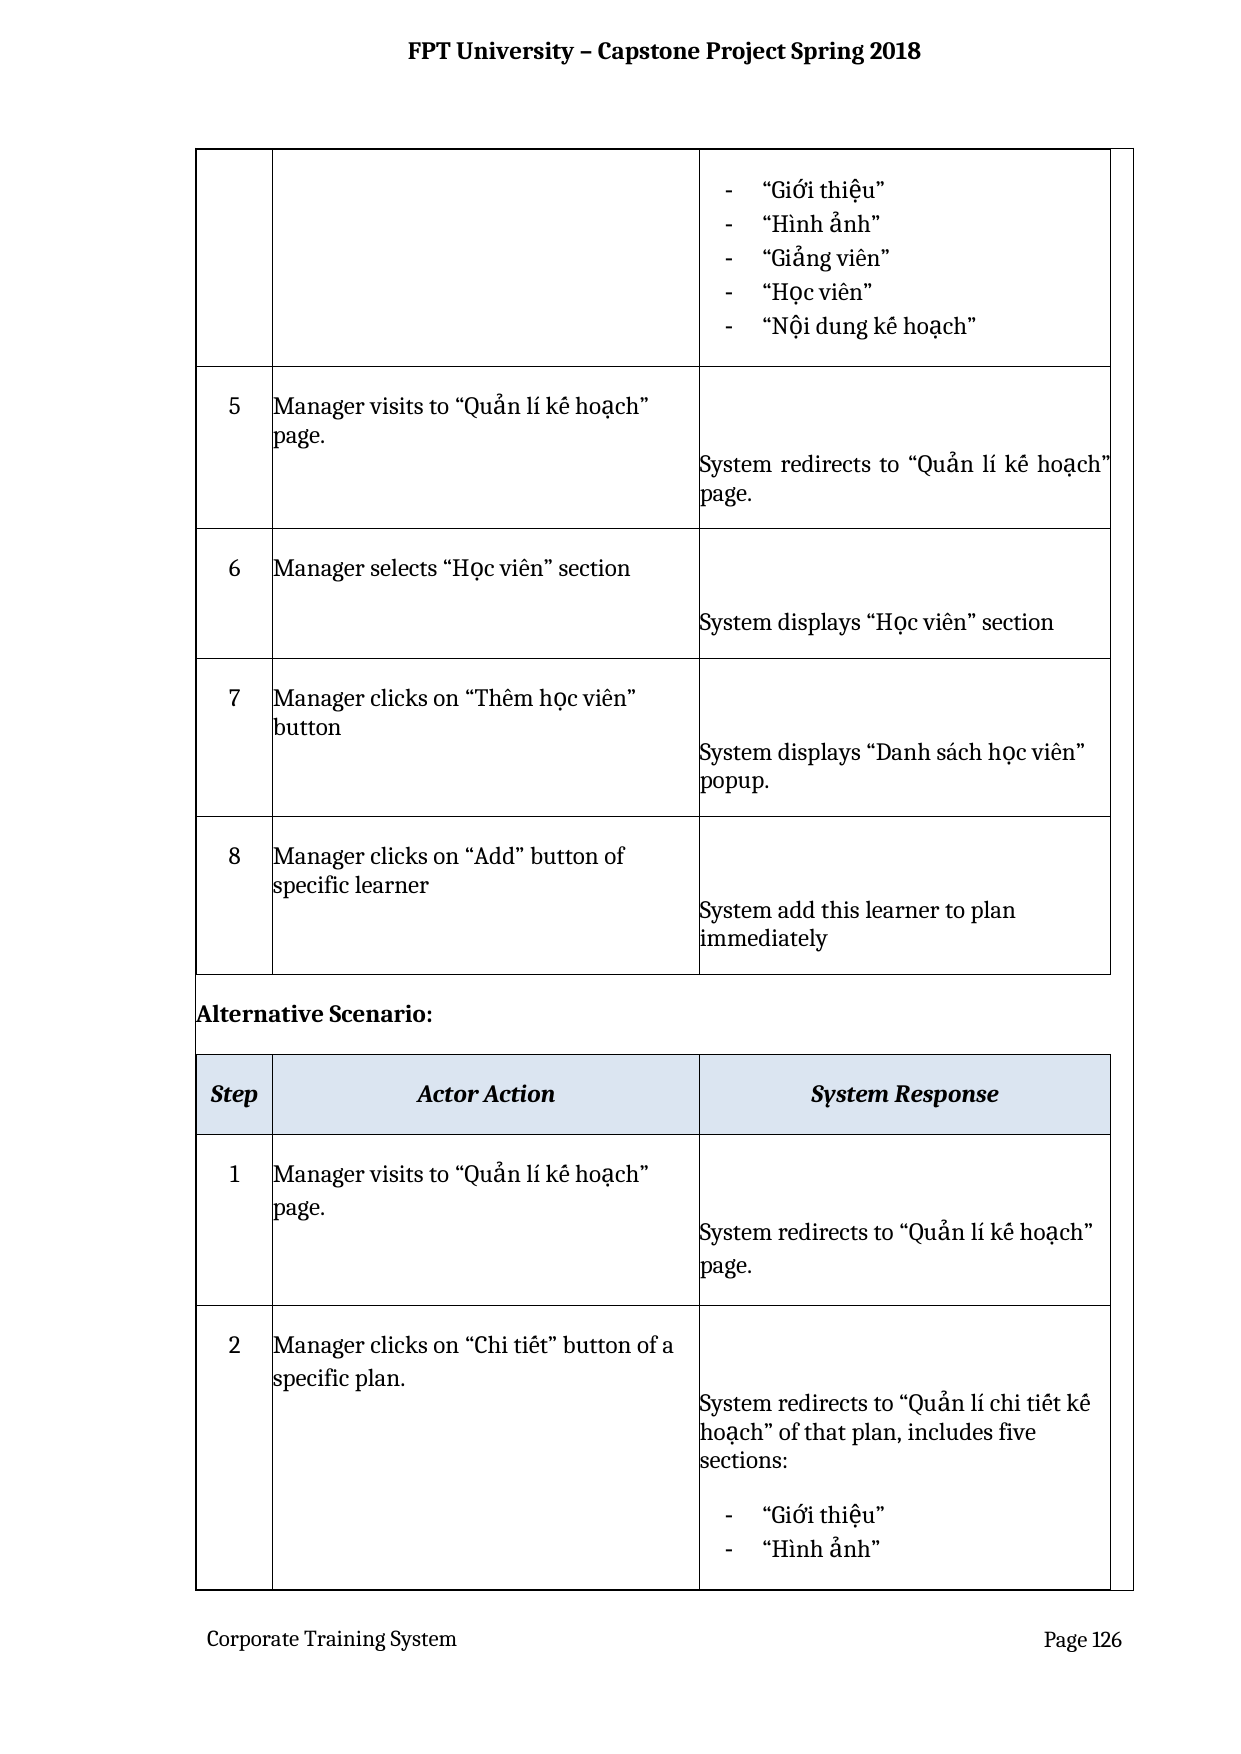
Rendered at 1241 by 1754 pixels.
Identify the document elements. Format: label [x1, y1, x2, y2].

table_cell [196, 149, 1133, 1590]
